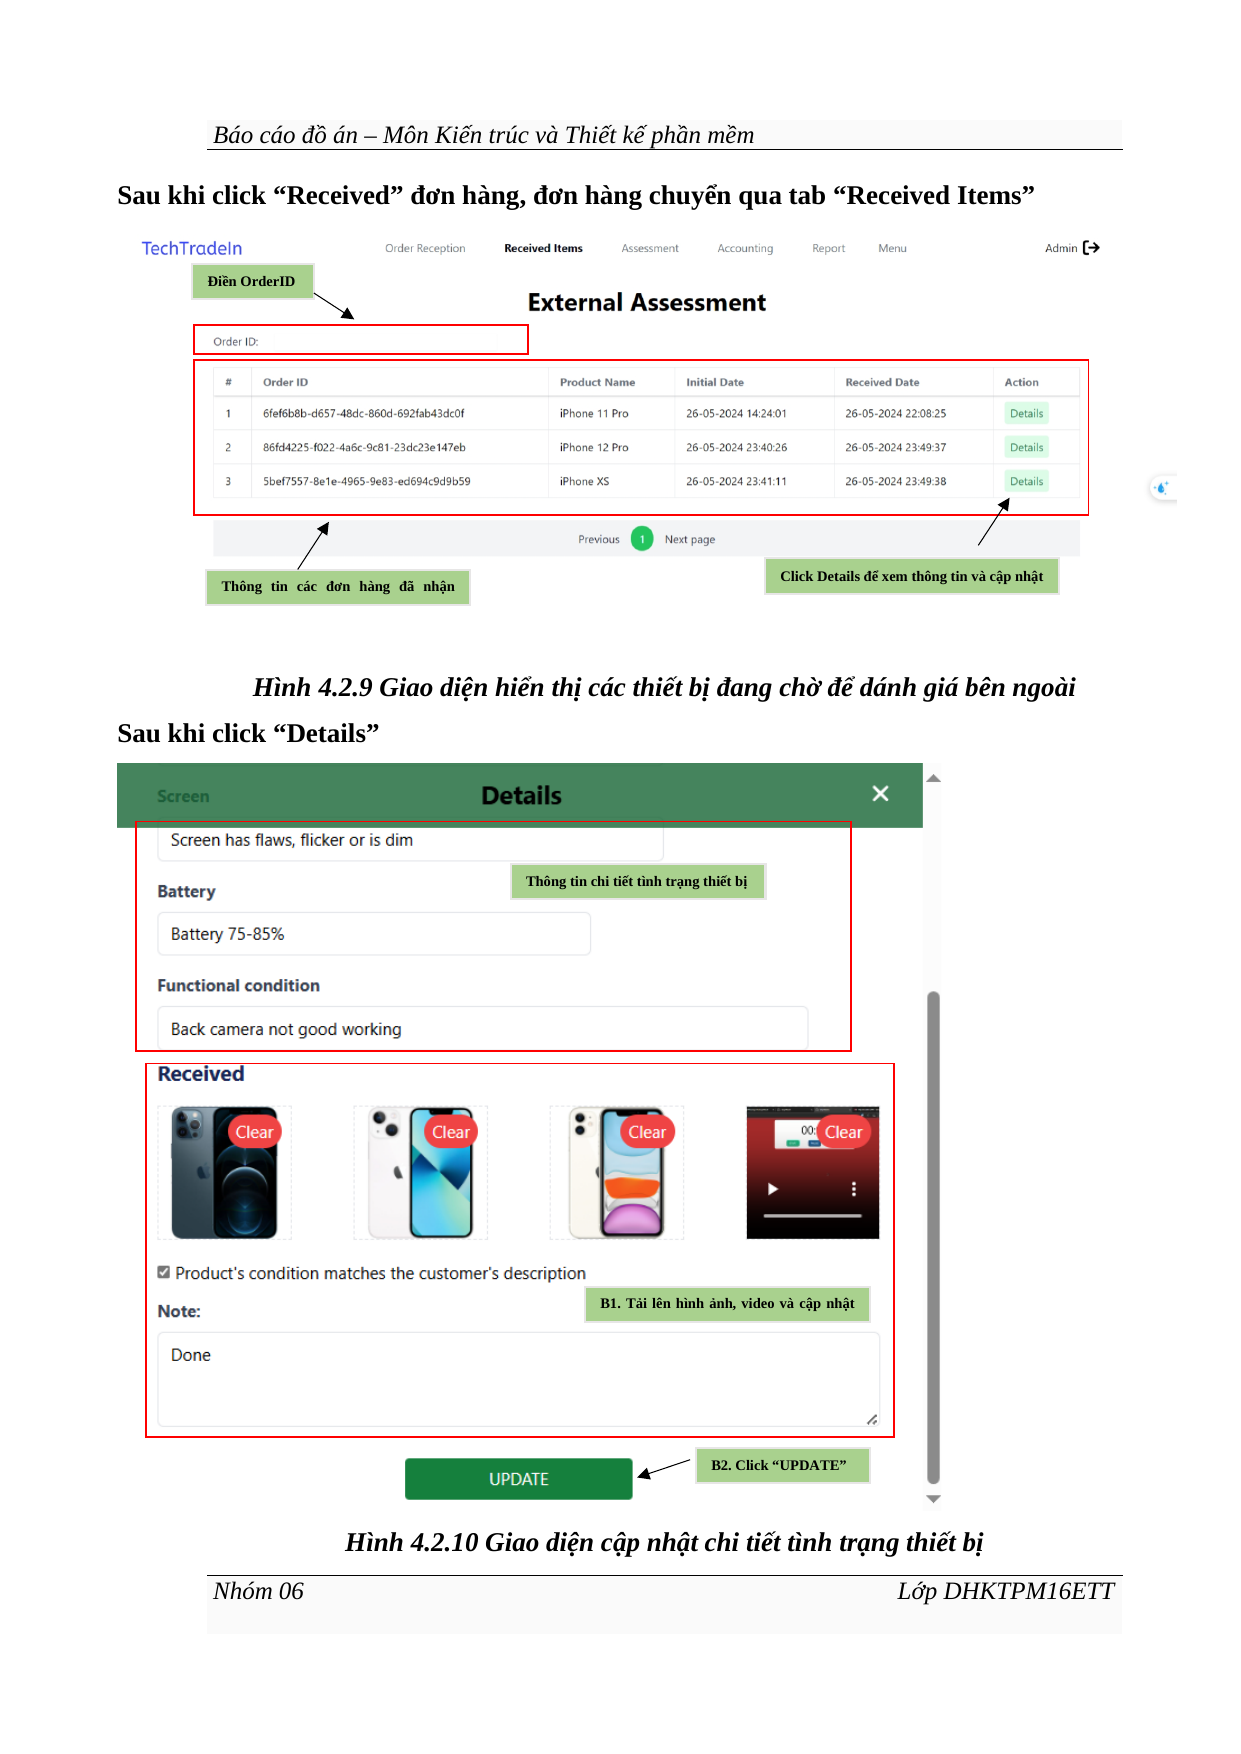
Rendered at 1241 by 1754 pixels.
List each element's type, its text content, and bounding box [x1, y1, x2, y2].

text Hình 4.2.10 Giao diện cập nhật chi tiết tình trạng thiết bị [207, 1527, 1122, 1558]
text Sau khi click “Details” [117, 717, 1122, 748]
picture [117, 763, 942, 1511]
text Hình 4.2.9 Giao diện hiển thị các thiết bị đang chờ để dánh giá bên ngoài [207, 671, 1122, 702]
picture [117, 225, 1177, 656]
text Sau khi click “Received” đơn hàng, đơn hàng chuyển qua tab “Received Items” [117, 179, 1122, 210]
